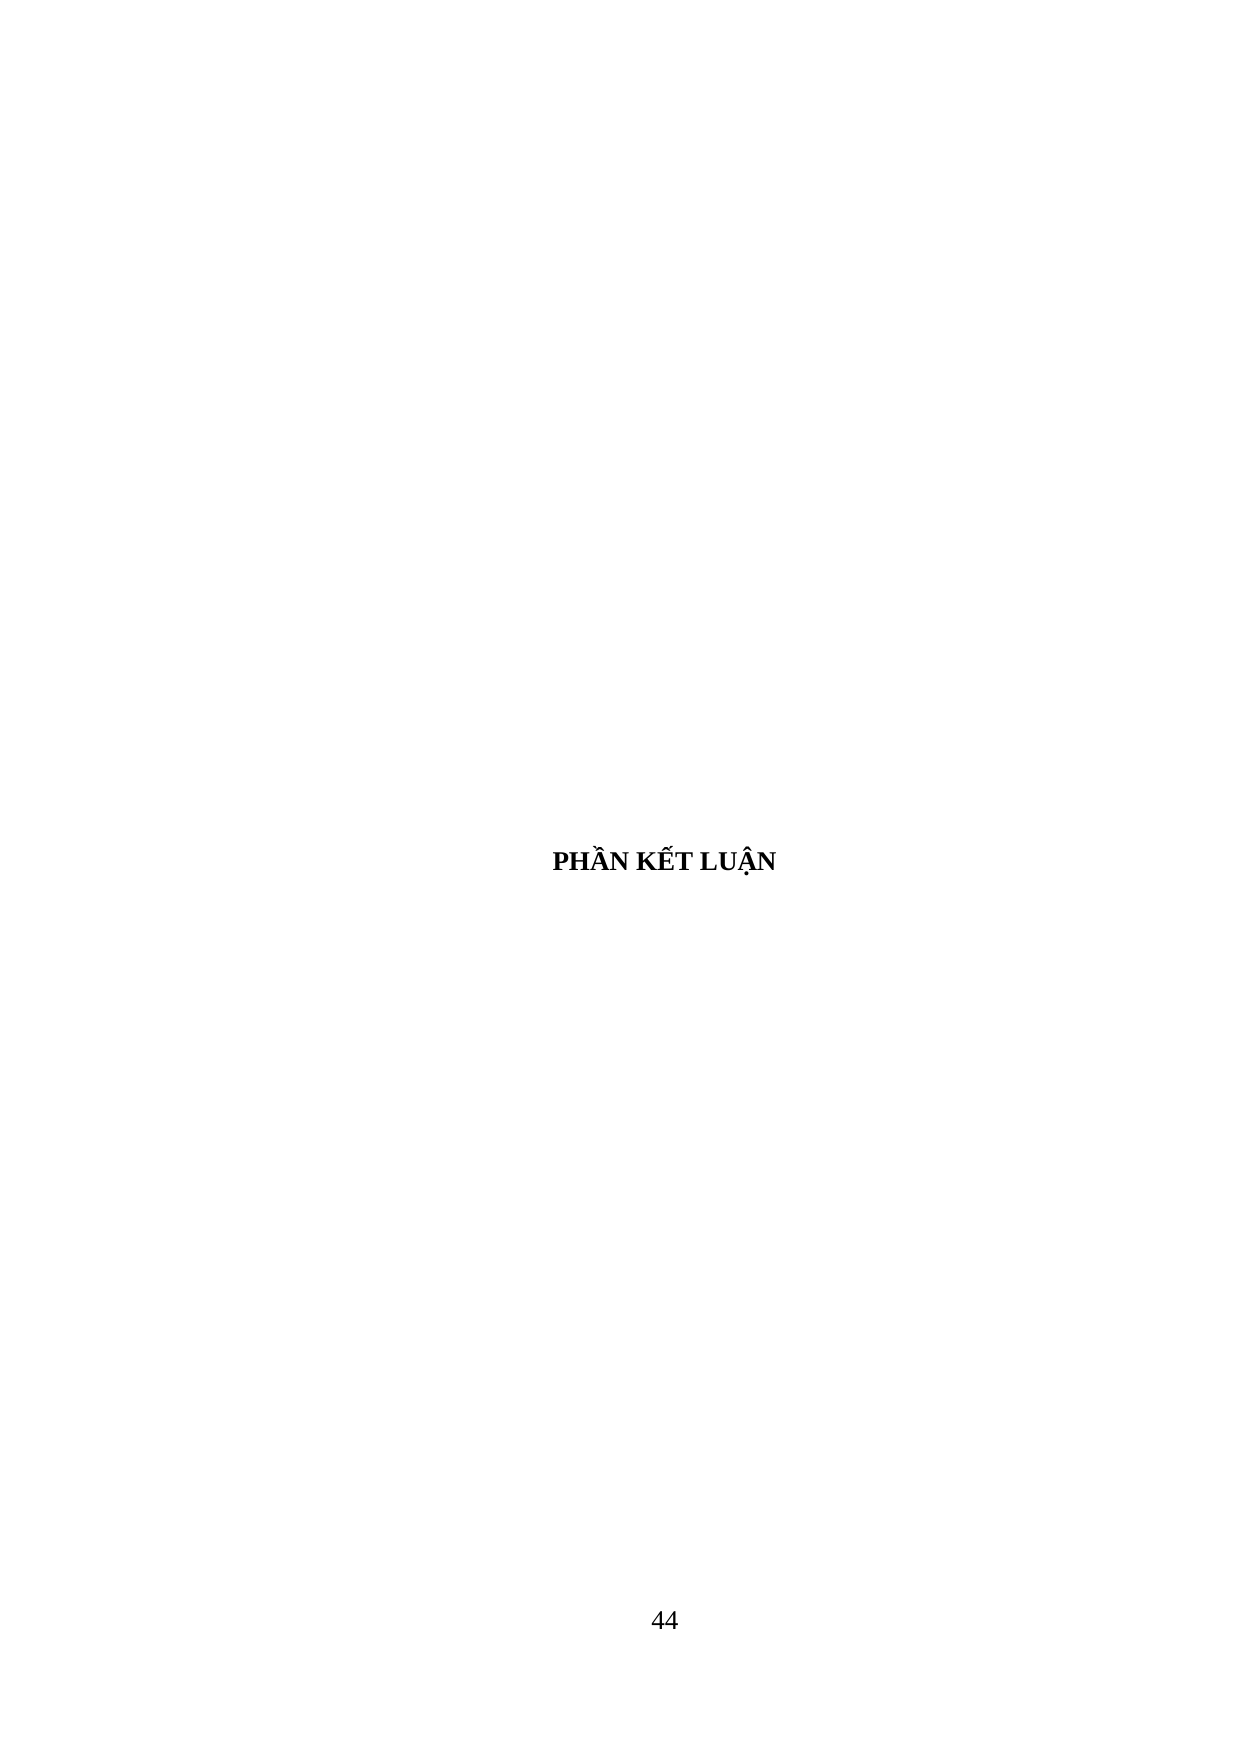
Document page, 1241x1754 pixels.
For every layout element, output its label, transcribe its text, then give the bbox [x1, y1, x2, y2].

subtitle KẾT LUẬN [207, 846, 1122, 877]
